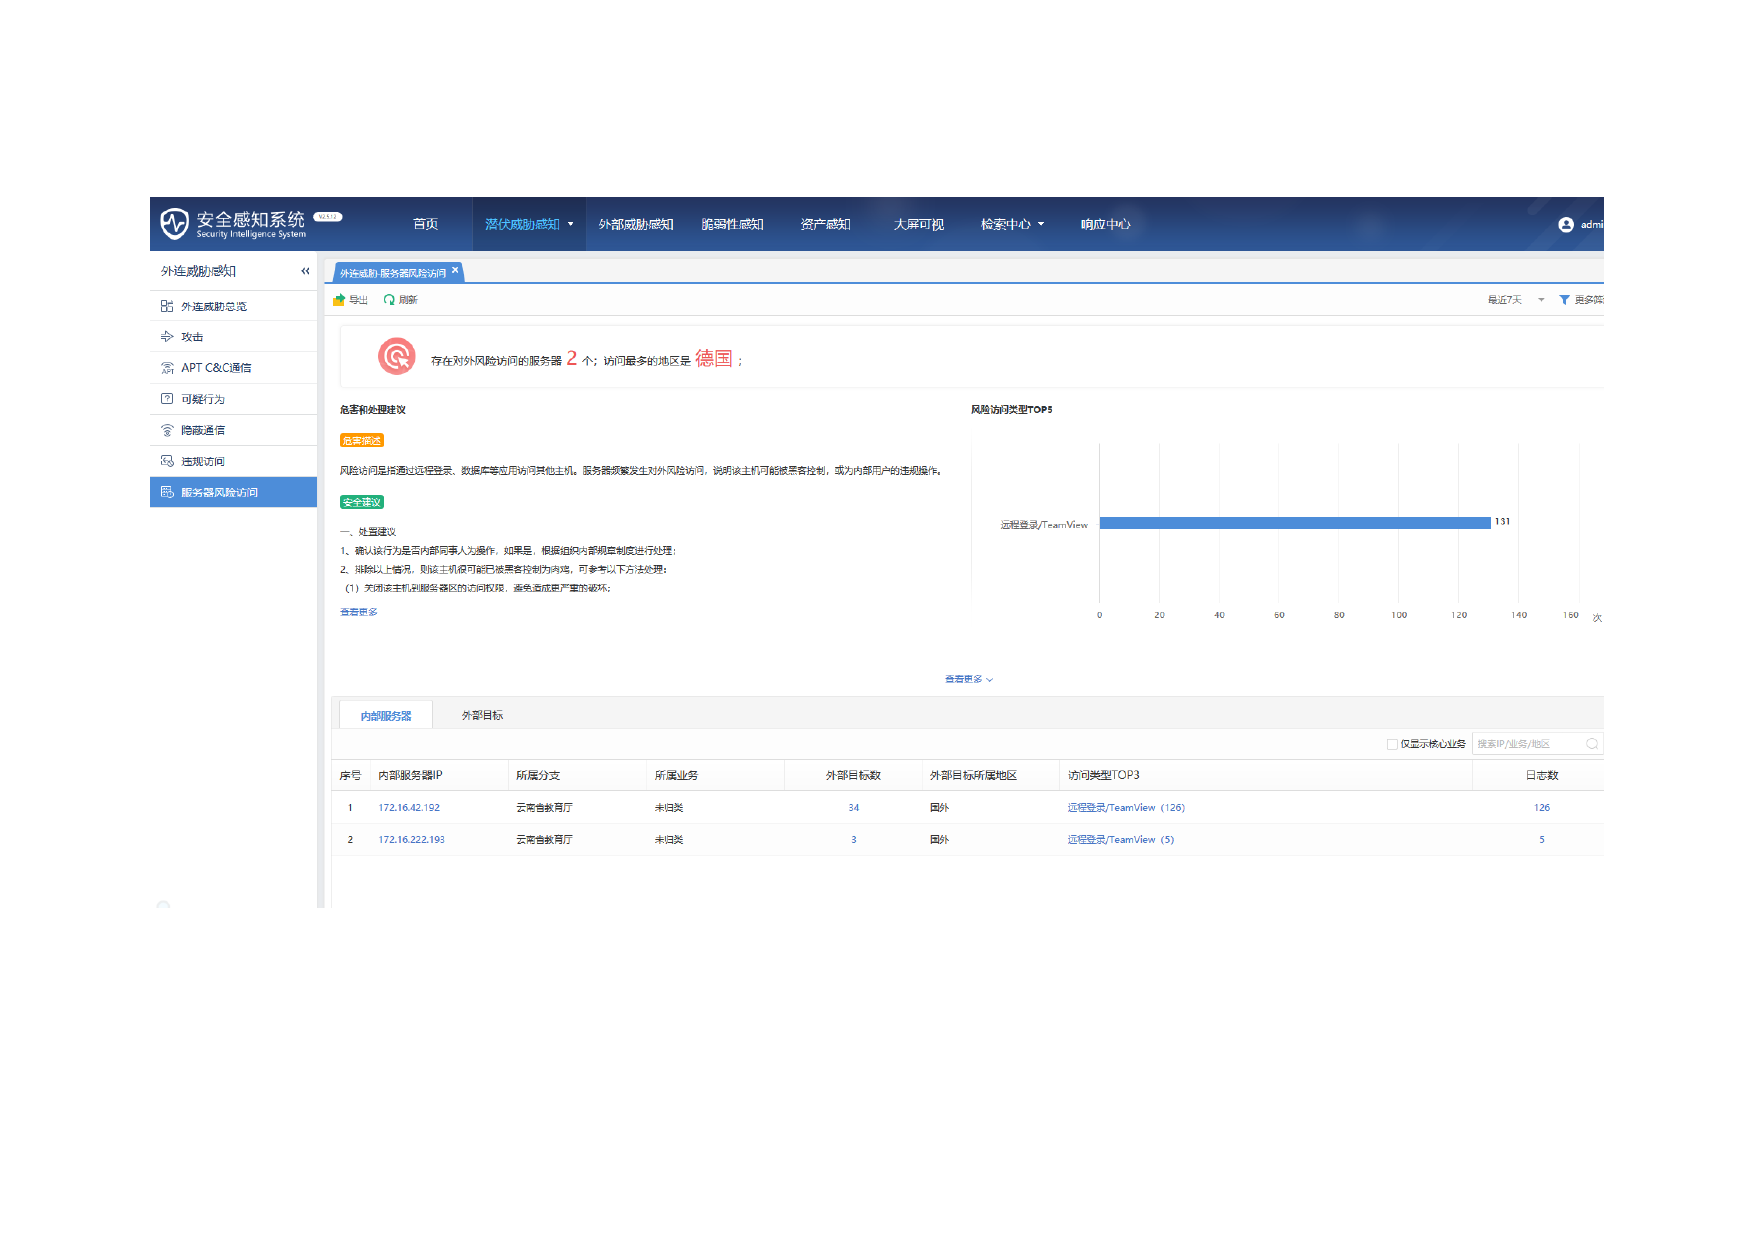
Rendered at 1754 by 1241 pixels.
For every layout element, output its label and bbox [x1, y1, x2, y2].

picture [150, 197, 1604, 908]
